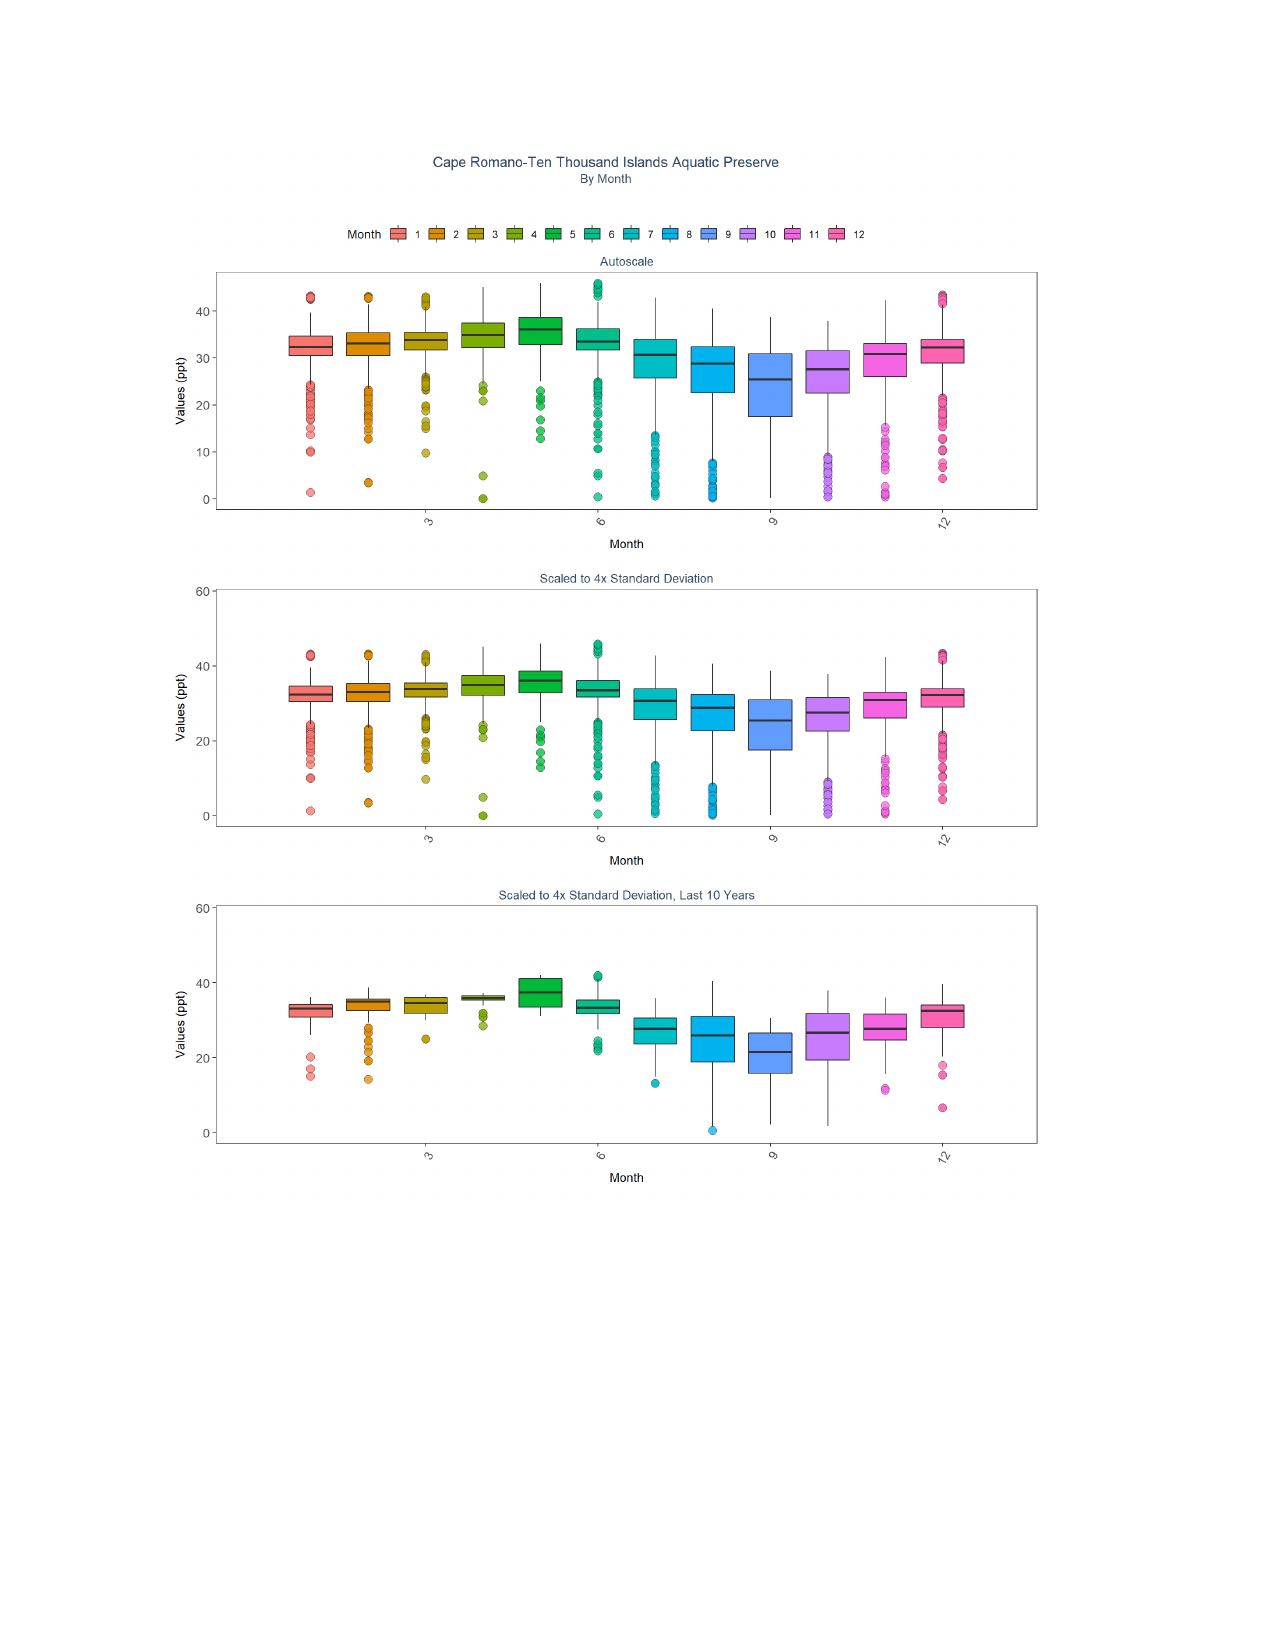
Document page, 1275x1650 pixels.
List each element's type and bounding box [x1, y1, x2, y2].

picture [168, 150, 1044, 1200]
